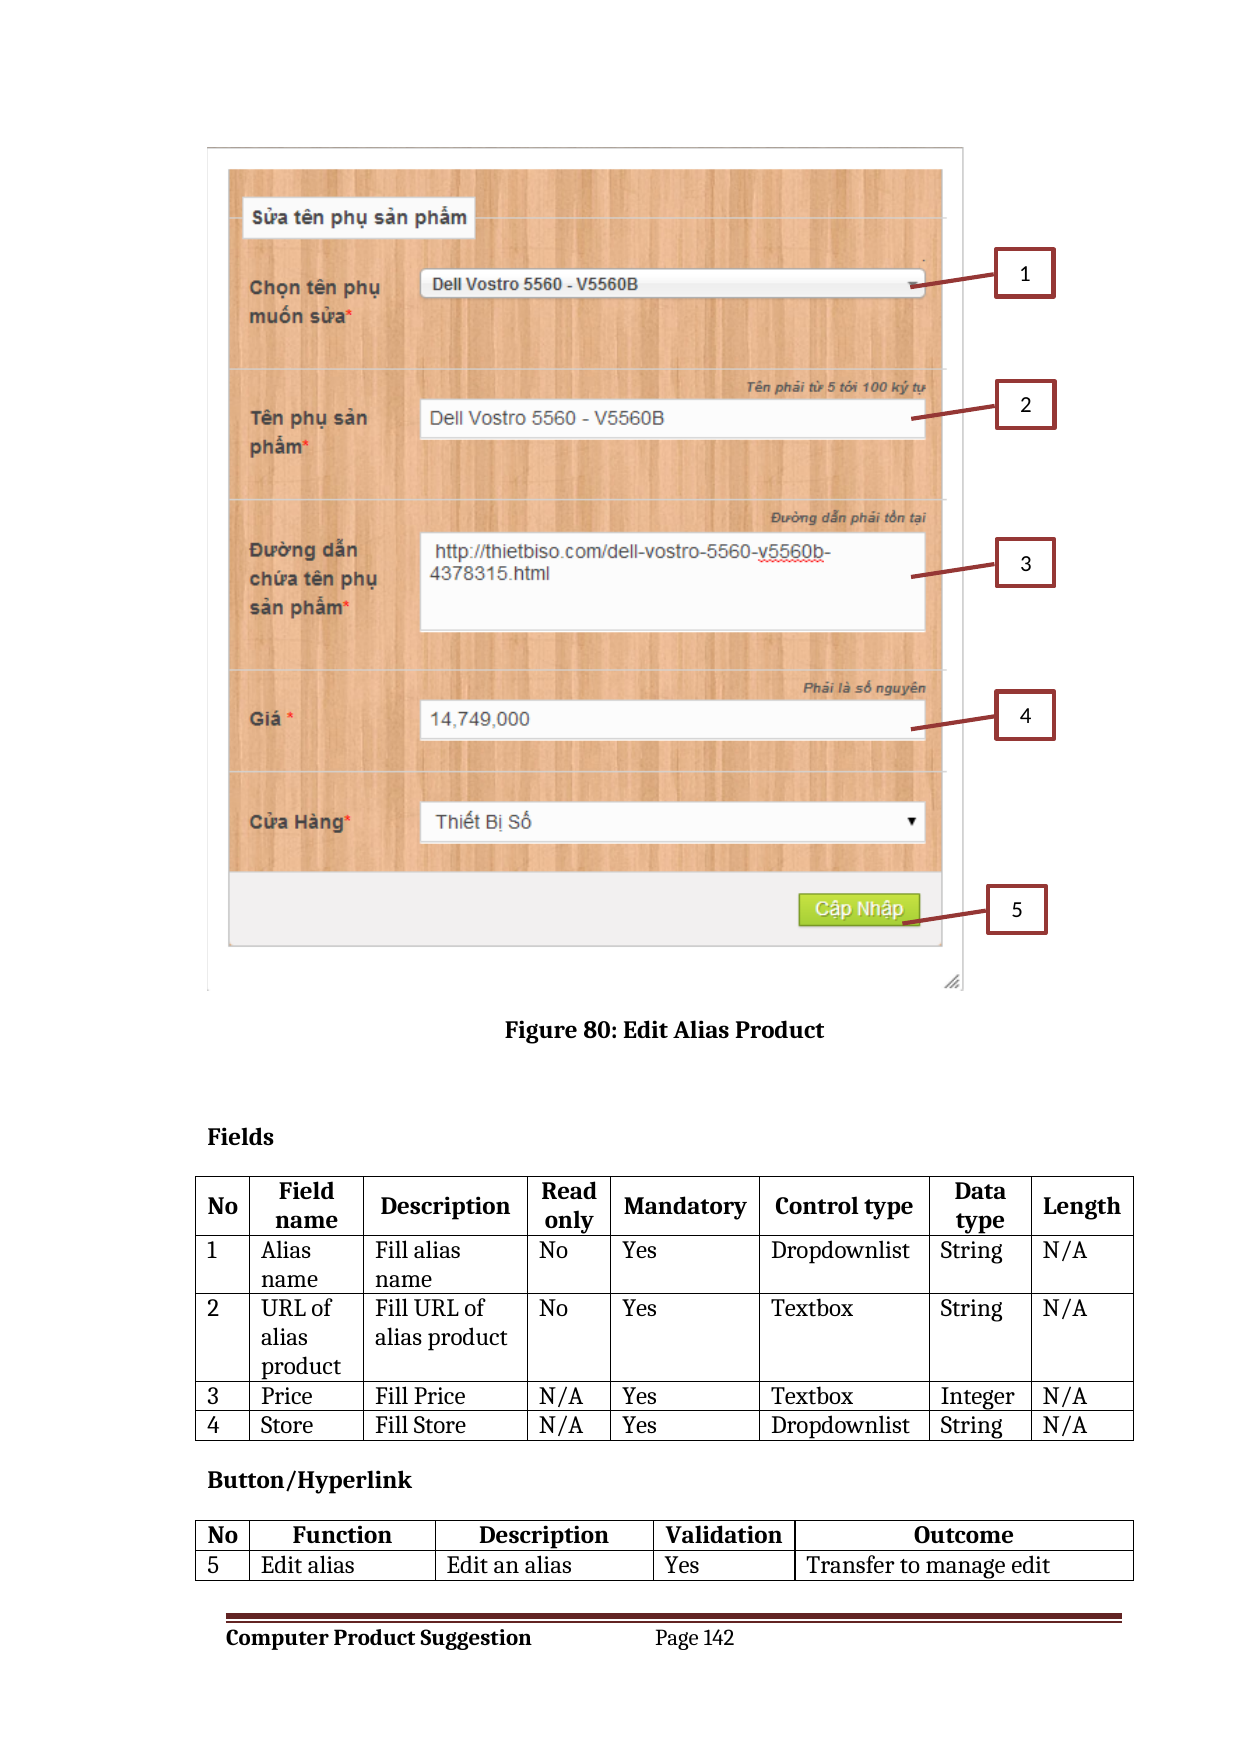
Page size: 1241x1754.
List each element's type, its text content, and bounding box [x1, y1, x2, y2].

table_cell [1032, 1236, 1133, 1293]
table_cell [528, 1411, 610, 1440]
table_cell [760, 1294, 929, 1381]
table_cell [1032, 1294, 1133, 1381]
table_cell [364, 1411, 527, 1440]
text Fields [207, 1122, 1122, 1151]
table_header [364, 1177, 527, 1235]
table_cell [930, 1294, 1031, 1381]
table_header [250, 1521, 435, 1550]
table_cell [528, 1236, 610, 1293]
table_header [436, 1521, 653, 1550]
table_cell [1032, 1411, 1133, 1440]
text Figure 80: Edit Alias Product [207, 1016, 1122, 1044]
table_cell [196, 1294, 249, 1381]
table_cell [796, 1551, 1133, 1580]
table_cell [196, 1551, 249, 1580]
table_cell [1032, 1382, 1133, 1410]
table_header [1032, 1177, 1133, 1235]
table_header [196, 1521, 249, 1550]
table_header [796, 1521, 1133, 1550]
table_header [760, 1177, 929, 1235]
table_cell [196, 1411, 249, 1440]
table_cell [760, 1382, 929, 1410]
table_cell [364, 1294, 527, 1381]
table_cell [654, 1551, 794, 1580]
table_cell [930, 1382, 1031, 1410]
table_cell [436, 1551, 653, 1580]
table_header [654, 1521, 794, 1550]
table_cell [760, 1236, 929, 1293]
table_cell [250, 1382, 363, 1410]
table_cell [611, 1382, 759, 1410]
text Button/Hyperlink [207, 1466, 1122, 1495]
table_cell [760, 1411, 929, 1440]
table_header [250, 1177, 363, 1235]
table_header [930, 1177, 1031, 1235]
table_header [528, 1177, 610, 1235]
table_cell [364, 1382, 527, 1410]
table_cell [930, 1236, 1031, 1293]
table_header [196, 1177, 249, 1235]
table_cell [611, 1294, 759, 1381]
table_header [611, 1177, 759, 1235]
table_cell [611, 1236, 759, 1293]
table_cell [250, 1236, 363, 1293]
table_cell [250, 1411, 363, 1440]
picture [207, 147, 968, 991]
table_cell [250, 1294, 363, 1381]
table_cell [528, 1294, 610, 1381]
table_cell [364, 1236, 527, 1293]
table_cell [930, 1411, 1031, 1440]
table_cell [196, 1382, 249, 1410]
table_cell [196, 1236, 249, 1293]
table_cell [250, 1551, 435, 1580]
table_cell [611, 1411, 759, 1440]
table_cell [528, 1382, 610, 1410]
